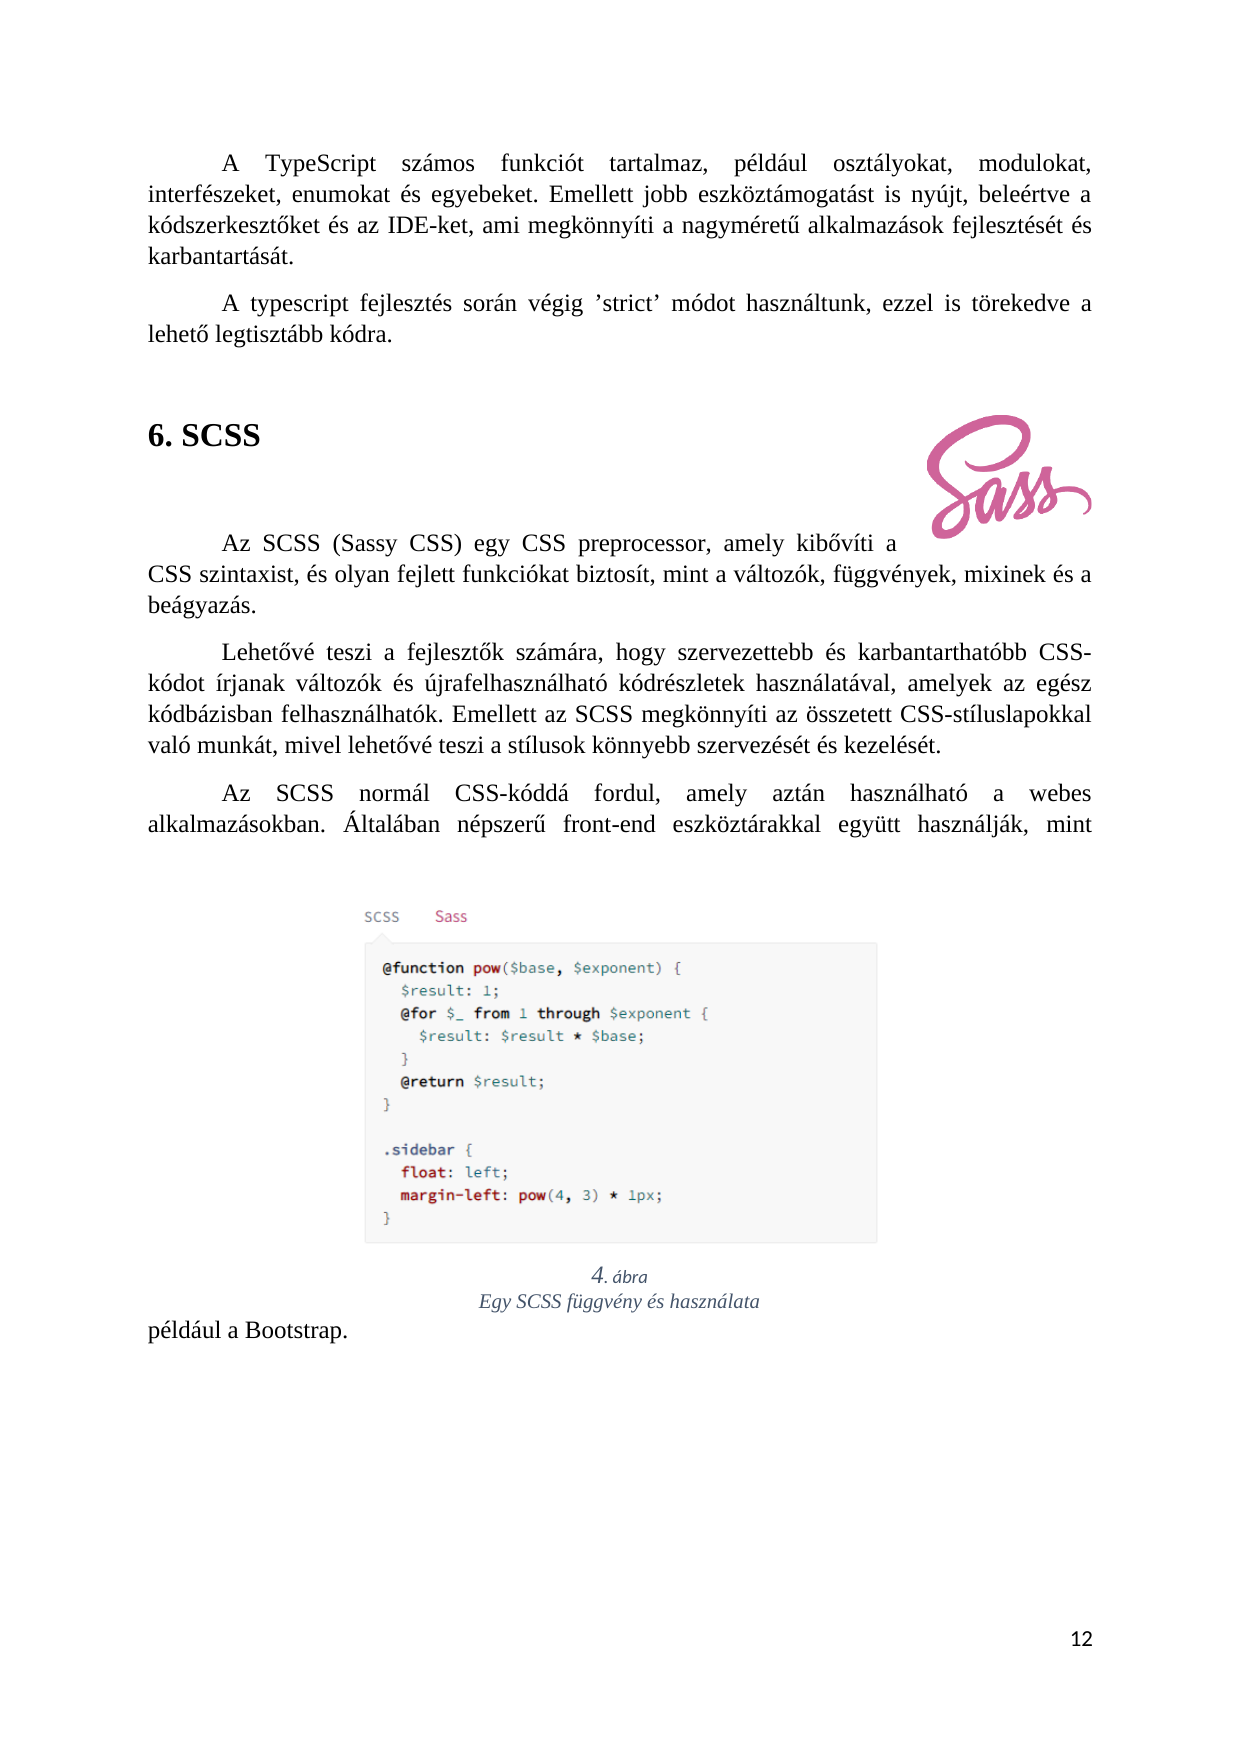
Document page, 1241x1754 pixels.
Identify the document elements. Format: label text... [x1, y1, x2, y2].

picture [927, 415, 1092, 539]
text Az SCSS (Sassy CSS) egy CSS preprocessor, amely kibővíti a CSS szintaxist, és olyan fejlett funkciókat biztosít, mint a változók, függvények, mixinek és a beágyazás. [148, 528, 1093, 618]
text A TypeScript számos funkciót tartalmaz, például osztályokat, modulokat, interfészeket, enumokat és egyebeket. Emellett jobb eszköztámogatást is nyújt, beleértve a kódszerkesztőket és az IDE-ket, ami megkönnyíti a nagyméretű alkalmazások fejlesztését és karbantartását. [148, 148, 1093, 269]
text A typescript fejlesztés során végig ’strict’ módot használtunk, ezzel is törekedve a lehető legtisztább kódra. [148, 288, 1093, 348]
subtitle 6. SCSS [148, 415, 927, 453]
picture [355, 897, 885, 1252]
text Lehetővé teszi a fejlesztők számára, hogy szervezettebb és karbantarthatóbb CSS-kódot írjanak változók és újrafelhasználható kódrészletek használatával, amelyek az egész kódbázisban felhasználhatók. Emellett az SCSS megkönnyíti az összetett CSS-stíluslapokkal való munkát, mivel lehetővé teszi a stílusok könnyebb szervezését és kezelését. [148, 637, 1093, 759]
